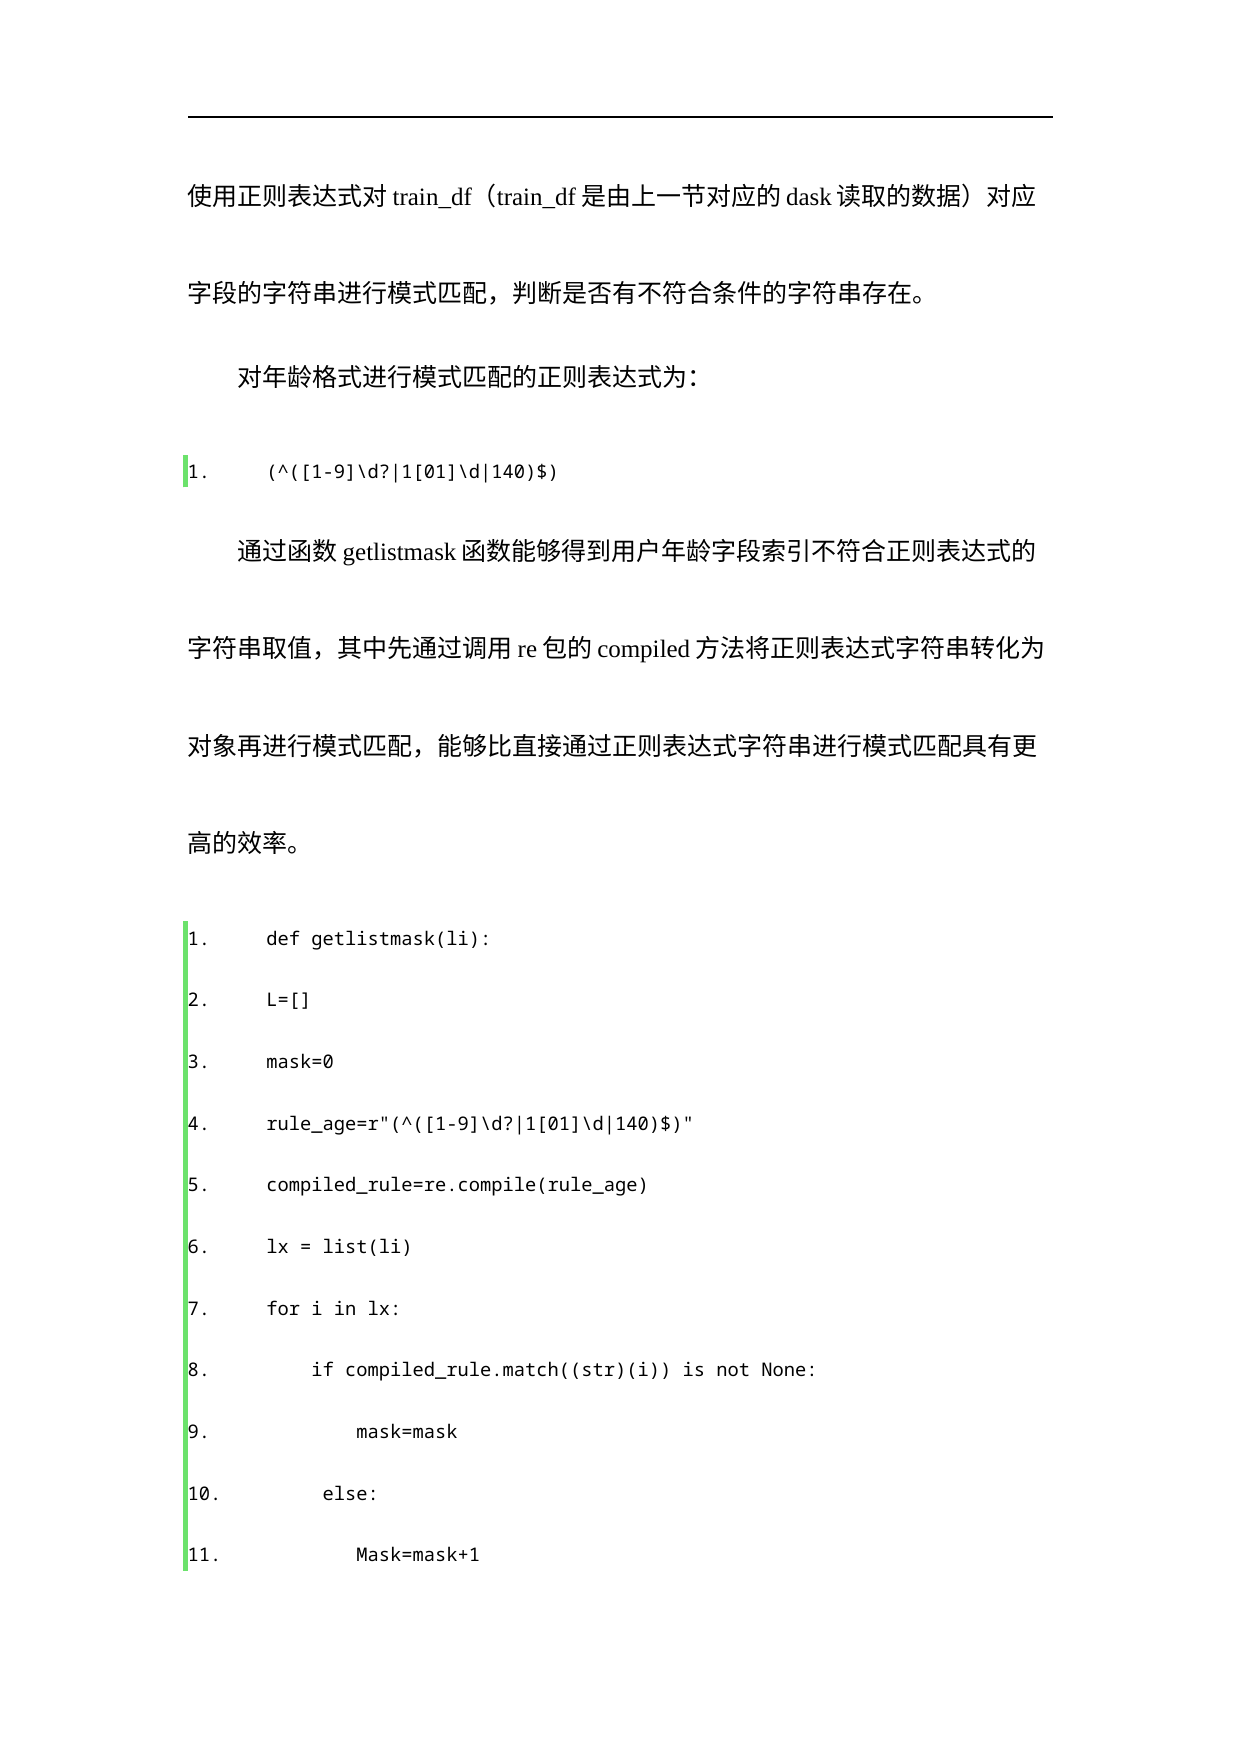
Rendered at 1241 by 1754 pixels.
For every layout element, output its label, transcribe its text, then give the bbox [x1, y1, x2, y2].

list def getlistmask(li): [188, 921, 1053, 954]
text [187, 162, 1053, 324]
list (^([1-9]\d?|1[01]\d|140)$) [188, 455, 1053, 487]
text 通过函数getlistmask函数能够得到用户年龄字段索引不符合正则表达式的字符串取值，其中先通过调用re包的compiled方法将正则表达式字符串转化为对象再进行模式匹配，能够比直接通过正则表达式字符串进行模式匹配具有更高的效率。 [187, 517, 1053, 874]
list rule_age=r"(^([1-9]\d?|1[01]\d|140)$)" [188, 1106, 1053, 1139]
text 对年龄格式进行模式匹配的正则表达式为： [187, 343, 1053, 408]
list compiled_rule=re.compile(rule_age) [188, 1168, 1053, 1201]
list for i in lx: [188, 1291, 1053, 1324]
list Mask=mask+1 [188, 1538, 1053, 1571]
list L=[] [188, 983, 1053, 1016]
list mask=0 [188, 1045, 1053, 1077]
list else: [188, 1476, 1053, 1509]
list lx = list(li) [188, 1230, 1053, 1262]
list mask=mask [188, 1415, 1053, 1447]
list if compiled_rule.match((str)(i)) is not None: [188, 1353, 1053, 1386]
